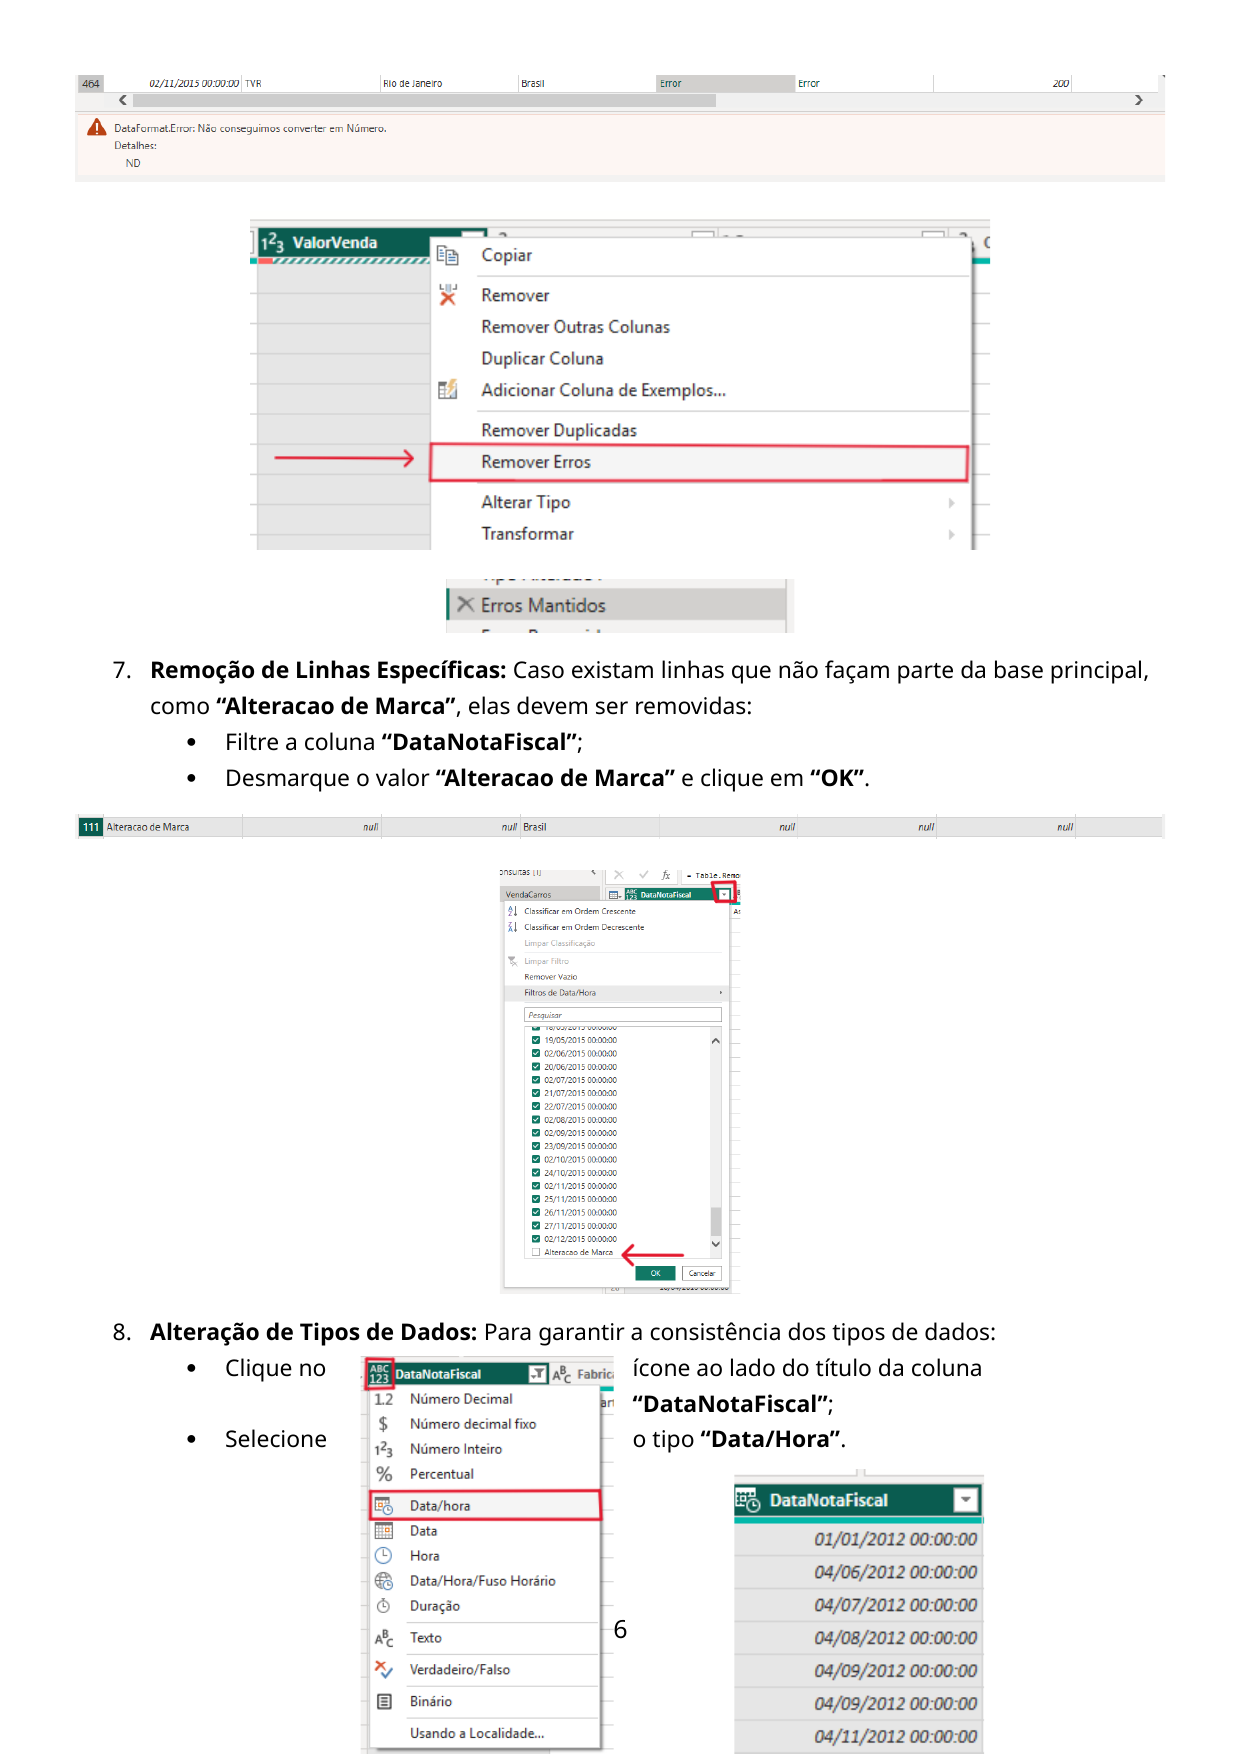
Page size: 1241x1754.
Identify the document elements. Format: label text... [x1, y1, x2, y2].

picture [250, 211, 991, 550]
picture [499, 870, 741, 1294]
list Alteração de Tipos de Dados: Para garantir a consistência dos tipos de dados: [112, 1316, 1165, 1347]
picture [446, 579, 795, 633]
list Clique no ícone ao lado do título da coluna “DataNotaFiscal”; [187, 1352, 1165, 1419]
list Filtre a coluna “DataNotaFiscal”; [187, 726, 1165, 757]
picture [75, 814, 1166, 839]
list Remoção de Linhas Específicas: Caso existam linhas que não façam parte da base principal, como “Alteracao de Marca”, elas devem ser removidas: [112, 654, 1165, 721]
picture [75, 75, 1166, 182]
list Desmarque o valor “Alteracao de Marca” e clique em “OK”. [187, 762, 1165, 793]
picture [360, 1356, 614, 1754]
picture [734, 1469, 985, 1754]
list Selecione o tipo “Data/Hora”. [614, 1423, 1165, 1455]
list Selecione o tipo “Data/Hora”. [187, 1423, 360, 1455]
